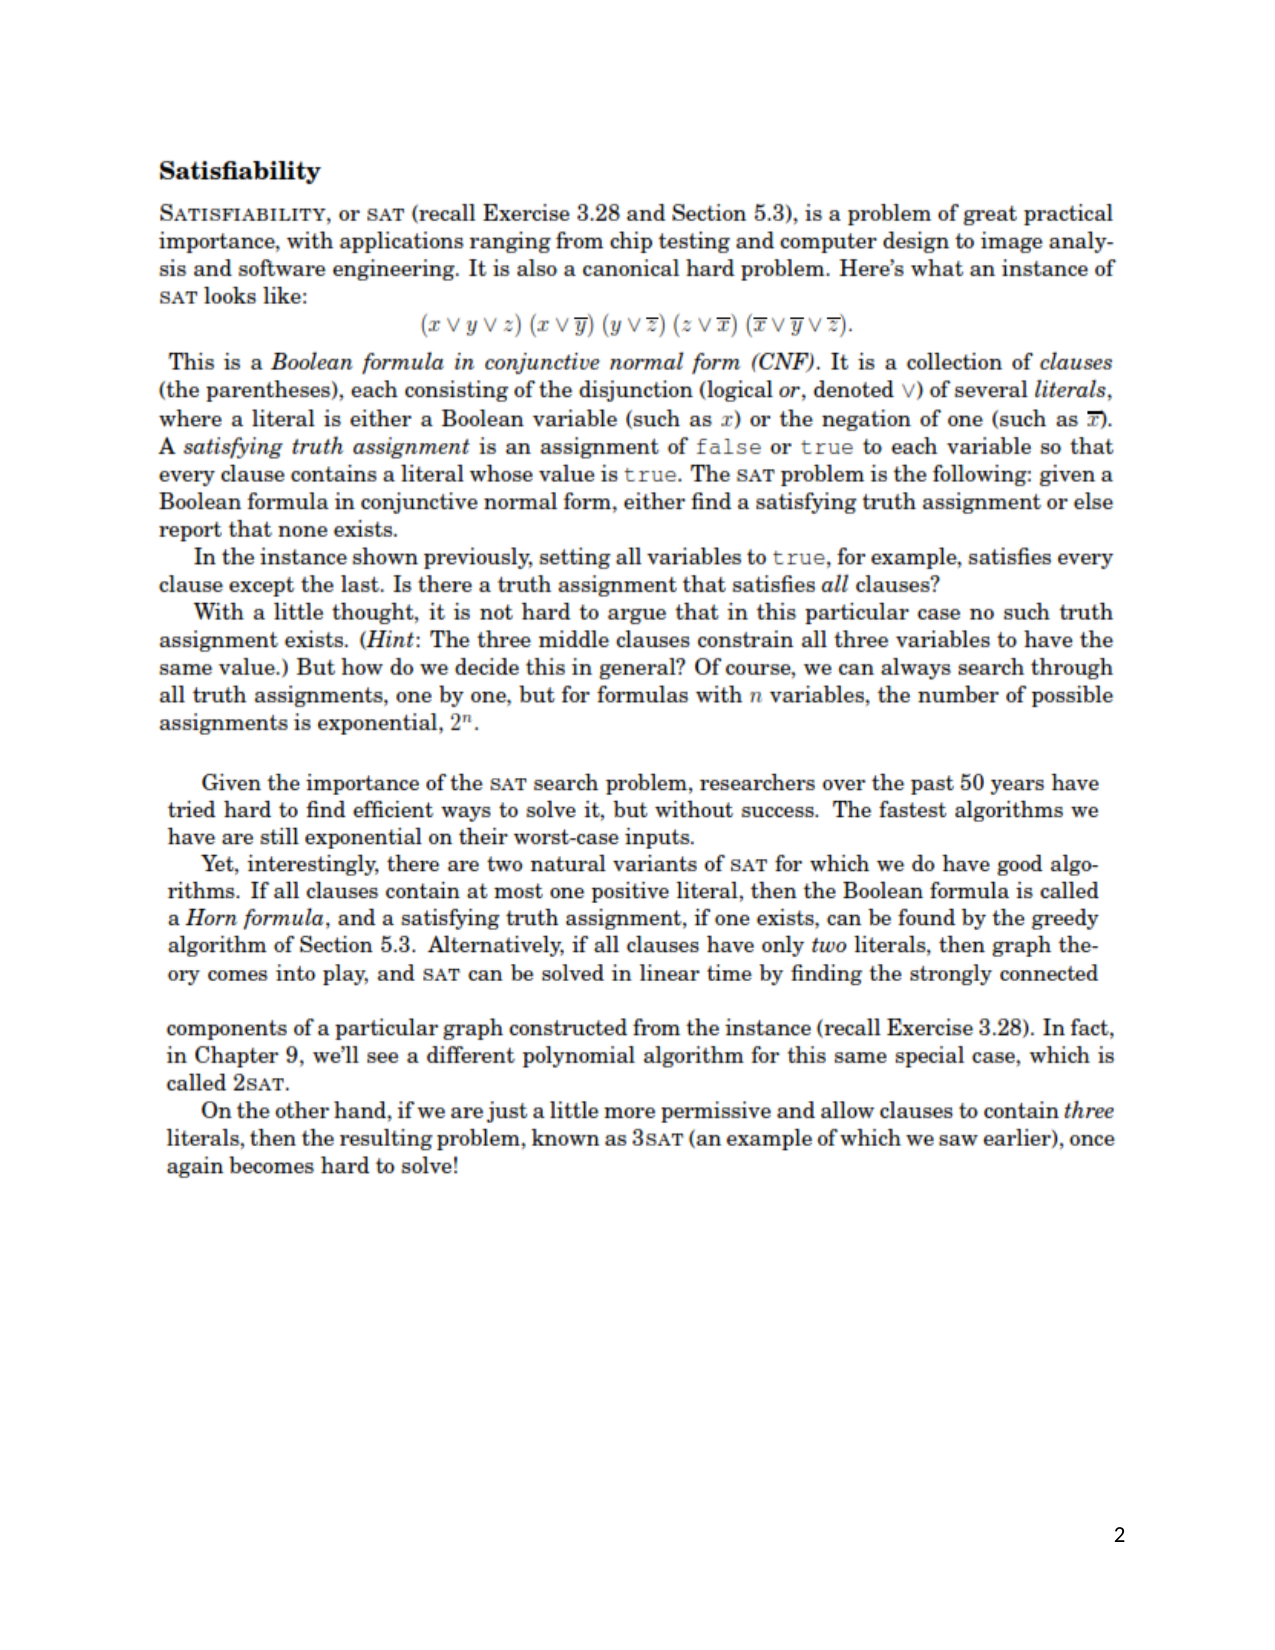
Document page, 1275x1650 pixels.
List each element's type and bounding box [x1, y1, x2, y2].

picture [150, 150, 1125, 738]
picture [150, 762, 1125, 1005]
picture [150, 1008, 1125, 1192]
